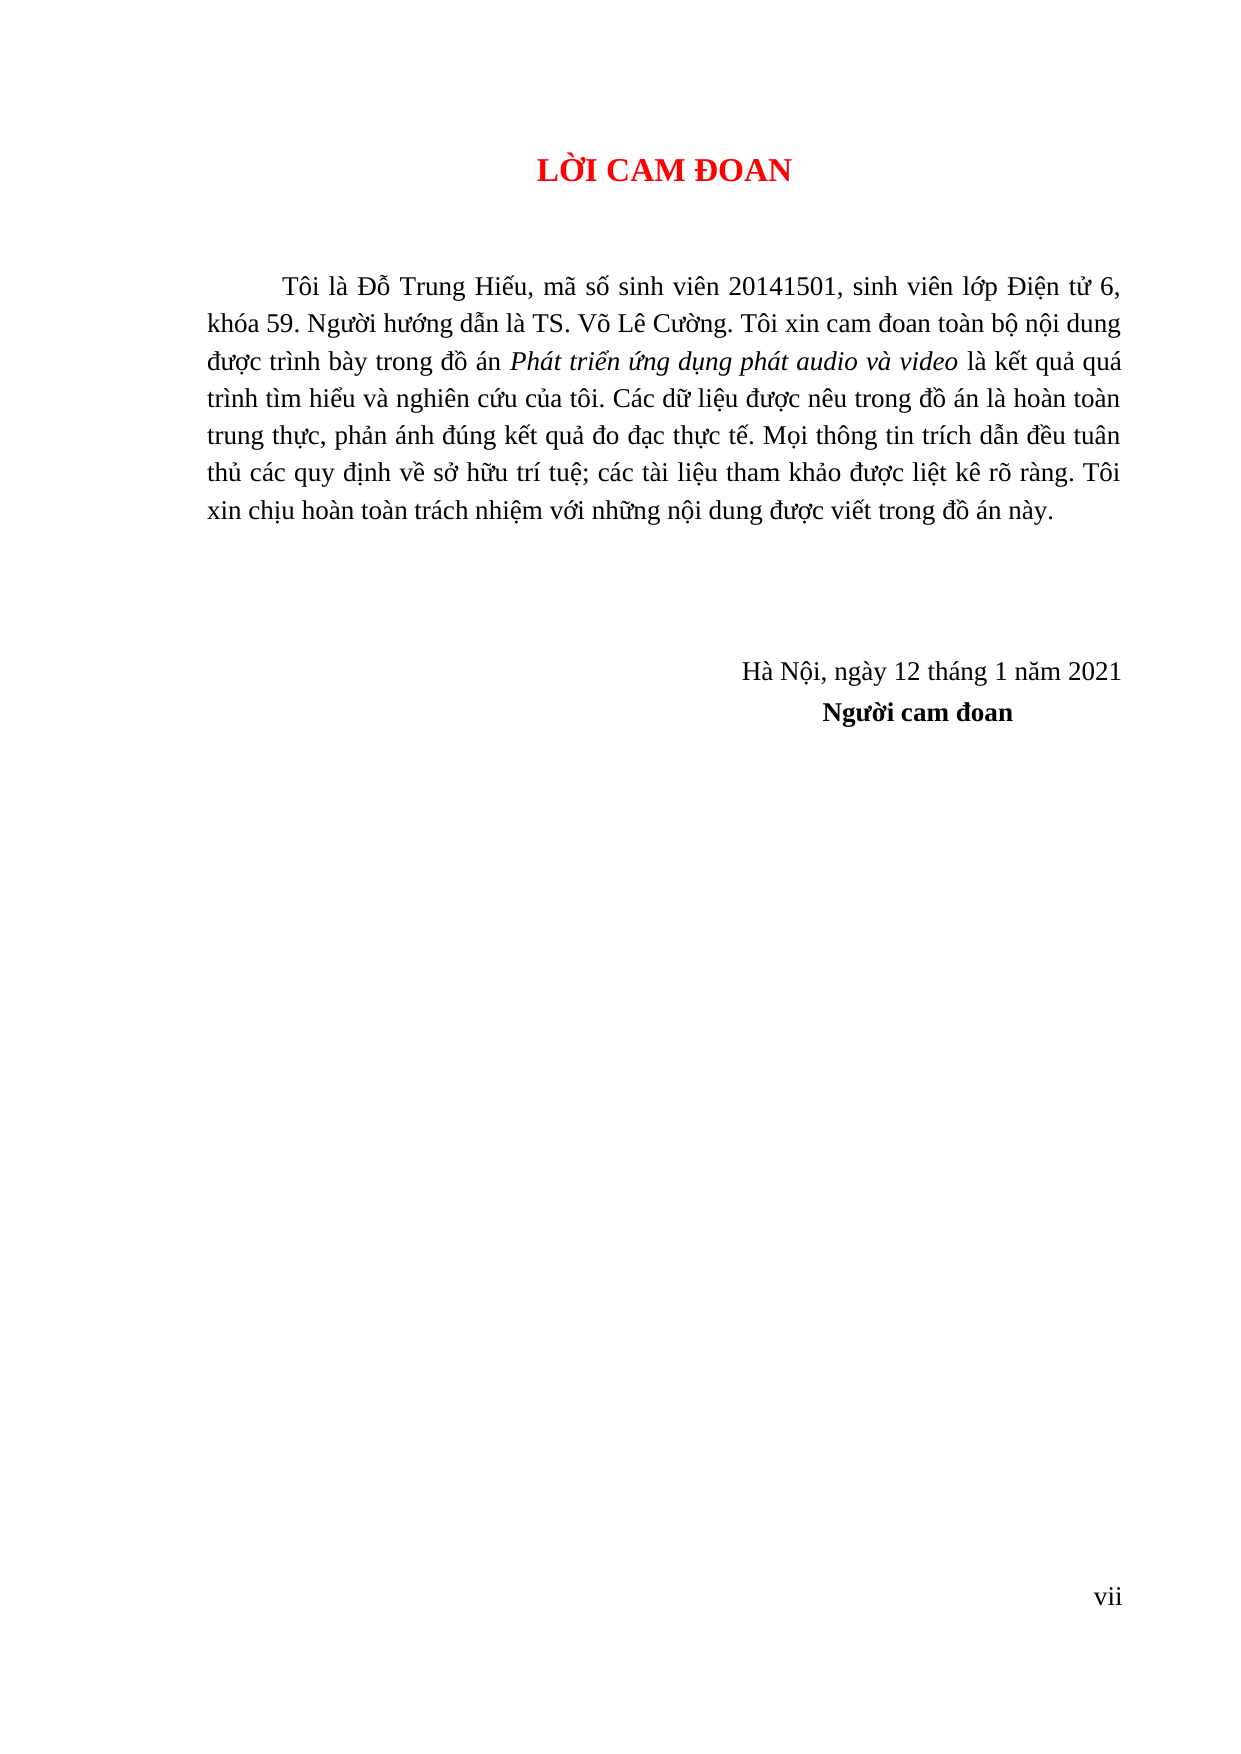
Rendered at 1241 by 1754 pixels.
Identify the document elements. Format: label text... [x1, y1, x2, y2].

text Người cam đoan [282, 696, 1122, 727]
text Tôi là Đỗ Trung Hiếu, mã số sinh viên 20141501, sinh viên lớp Điện tử 6, khóa 59. Người hướng dẫn là TS. Võ Lê Cường. Tôi xin cam đoan toàn bộ nội dung được trình bày trong đồ án Phát triển ứng dụng phát audio và video là kết quả quá trình tìm hiểu và nghiên cứu của tôi. Các dữ liệu được nêu trong đồ án là hoàn toàn trung thực, phản ánh đúng kết quả đo đạc thực tế. Mọi thông tin trích dẫn đều tuân thủ các quy định về sở hữu trí tuệ; các tài liệu tham khảo được liệt kê rõ ràng. Tôi xin chịu hoàn toàn trách nhiệm với những nội dung được viết trong đồ án này. [207, 270, 1122, 525]
text LỜI CAM ĐOAN [207, 150, 1122, 188]
text Hà Nội, ngày 12 tháng 1 năm 2021 [207, 655, 1122, 687]
